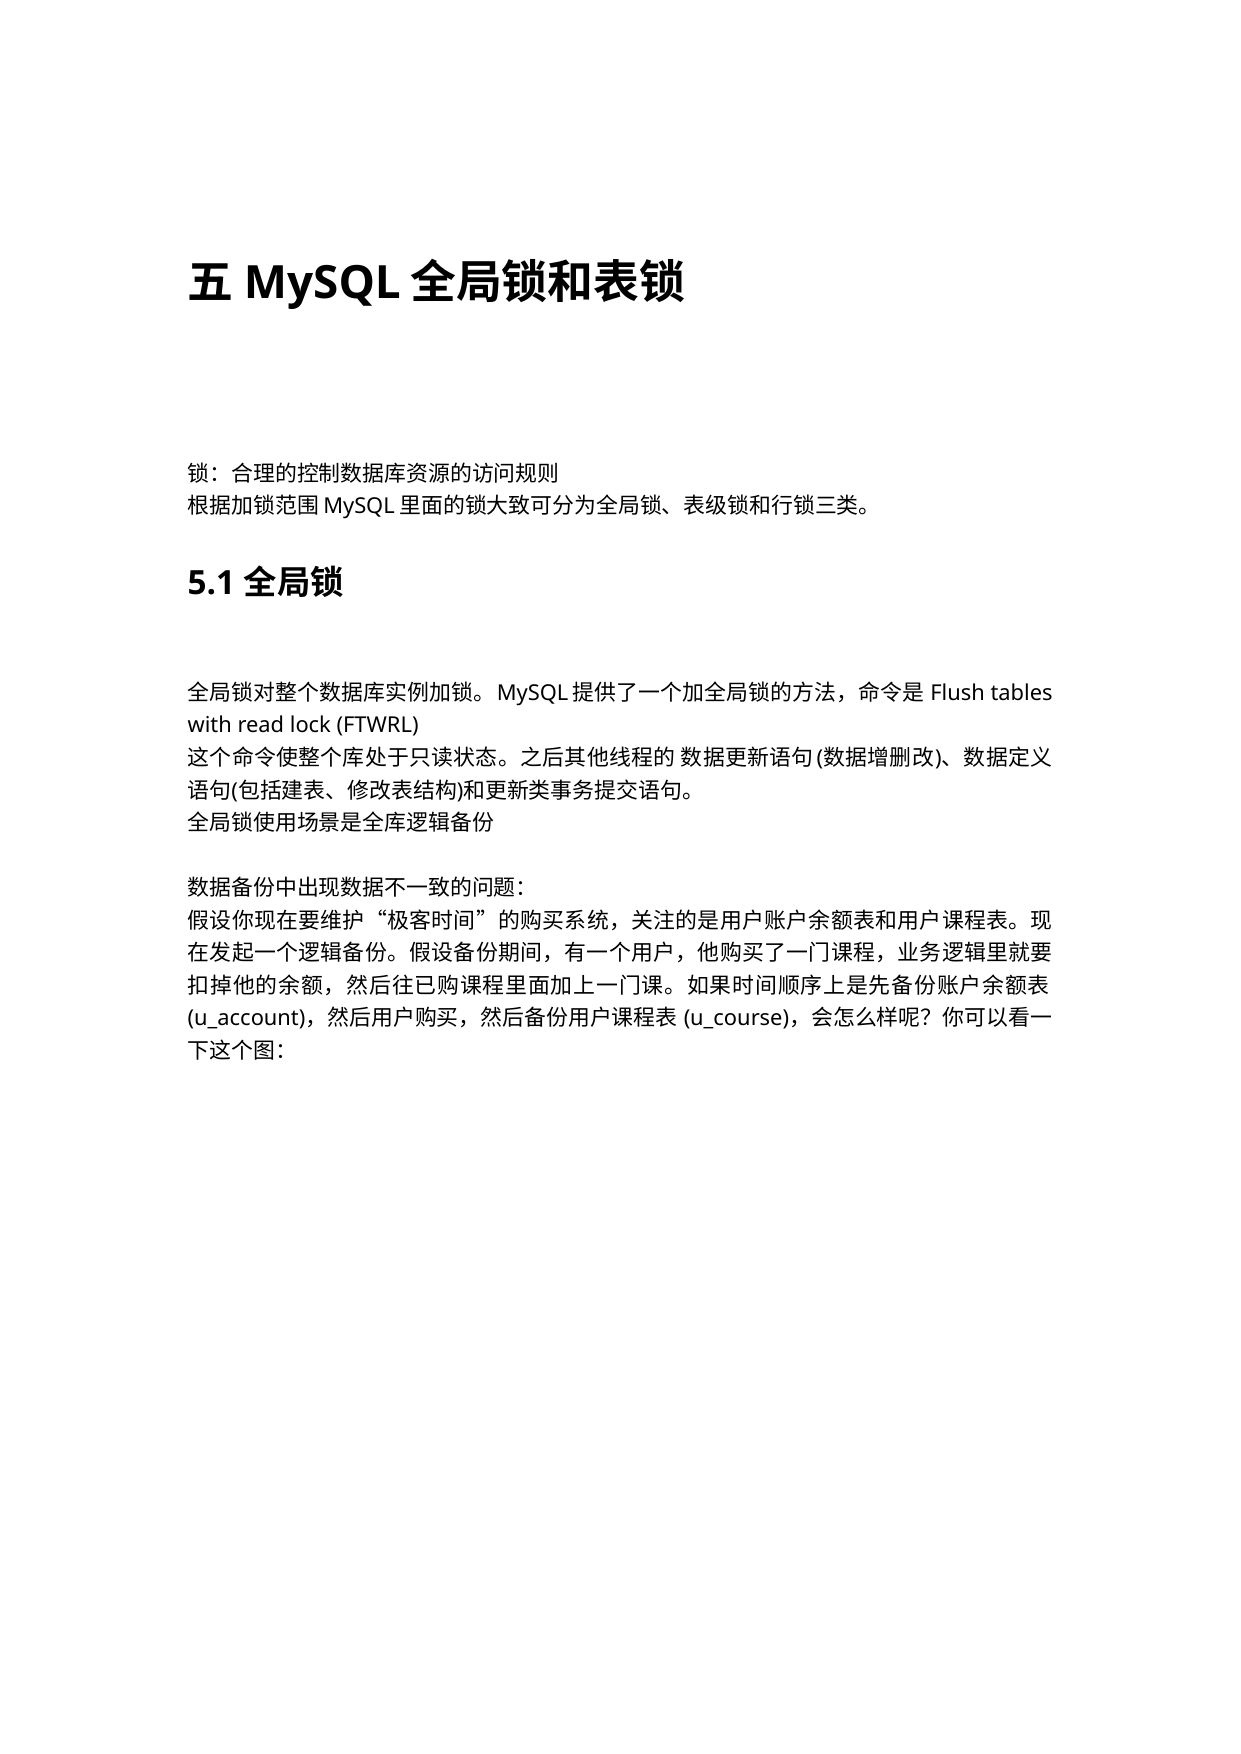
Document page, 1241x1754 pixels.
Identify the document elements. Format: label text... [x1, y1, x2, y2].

text 假设你现在要维护“极客时间”的购买系统，关注的是用户账户余额表和用户课程表。现在发起一个逻辑备份。假设备份期间，有一个用户，他购买了一门课程，业务逻辑里就要扣掉他的余额，然后往已购课程里面加上一门课。如果时间顺序上是先备份账户余额表 (u_account)，然后用户购买，然后备份用户课程表 (u_course)，会怎么样呢？你可以看一下这个图： [187, 902, 1053, 1065]
text 根据加锁范围MySQL里面的锁大致可分为全局锁、表级锁和行锁三类。 [187, 488, 1053, 521]
text 全局锁对整个数据库实例加锁。MySQL提供了一个加全局锁的方法，命令是Flush tables with read lock (FTWRL) [187, 675, 1053, 740]
subtitle 5.1 全局锁 [187, 548, 1053, 613]
subtitle 五 MySQL全局锁和表锁 [187, 230, 1053, 327]
text 数据备份中出现数据不一致的问题： [187, 870, 1053, 902]
text 这个命令使整个库处于只读状态。之后其他线程的 数据更新语句(数据增删改)、数据定义语句(包括建表、修改表结构)和更新类事务提交语句。 [187, 740, 1053, 805]
text 全局锁使用场景是全库逻辑备份 [187, 805, 1053, 837]
text 锁：合理的控制数据库资源的访问规则 [187, 456, 1053, 488]
